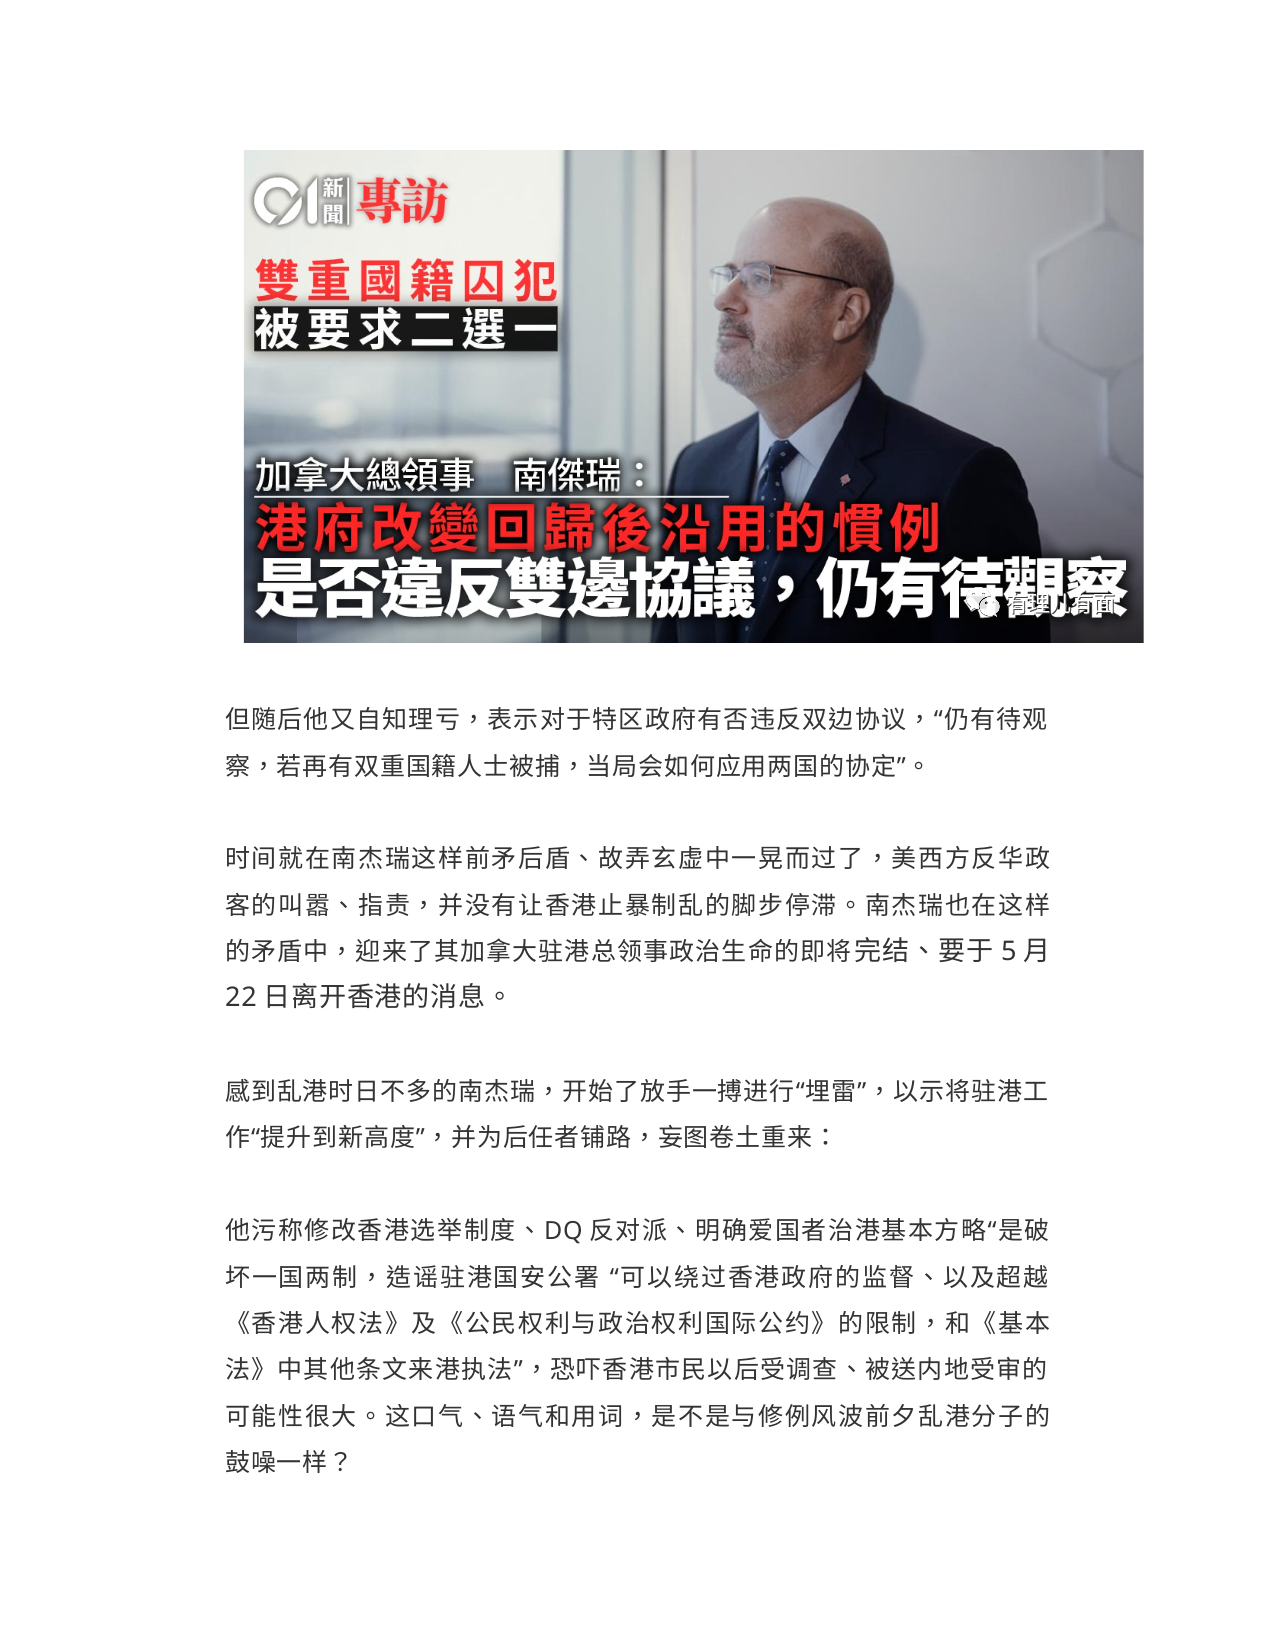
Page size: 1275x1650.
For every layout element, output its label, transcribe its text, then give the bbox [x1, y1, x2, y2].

text 感到乱港时日不多的南杰瑞，开始了放手一搏进行“埋雷”，以示将驻港工作“提升到新高度”，并为后任者铺路，妄图卷土重来： [225, 1061, 1050, 1154]
text 他污称修改香港选举制度、DQ反对派、明确爱国者治港基本方略“是破坏一国两制，造谣驻港国安公署 “可以绕过香港政府的监督、以及超越《香港人权法》及《公民权利与政治权利国际公约》的限制，和《基本法》中其他条文来港执法”，恐吓香港市民以后受调查、被送内地受审的可能性很大。这口气、语气和用词，是不是与修例风波前夕乱港分子的鼓噪一样？ [225, 1200, 1050, 1479]
picture [243, 150, 1144, 643]
text 时间就在南杰瑞这样前矛后盾、故弄玄虚中一晃而过了，美西方反华政客的叫嚣、指责，并没有让香港止暴制乱的脚步停滞。南杰瑞也在这样的矛盾中，迎来了其加拿大驻港总领事政治生命的即将完结、要于5月22日离开香港的消息。 [225, 829, 1050, 1014]
text 但随后他又自知理亏，表示对于特区政府有否违反双边协议，“仍有待观察，若再有双重国籍人士被捕，当局会如何应用两国的协定”。 [225, 689, 1050, 782]
